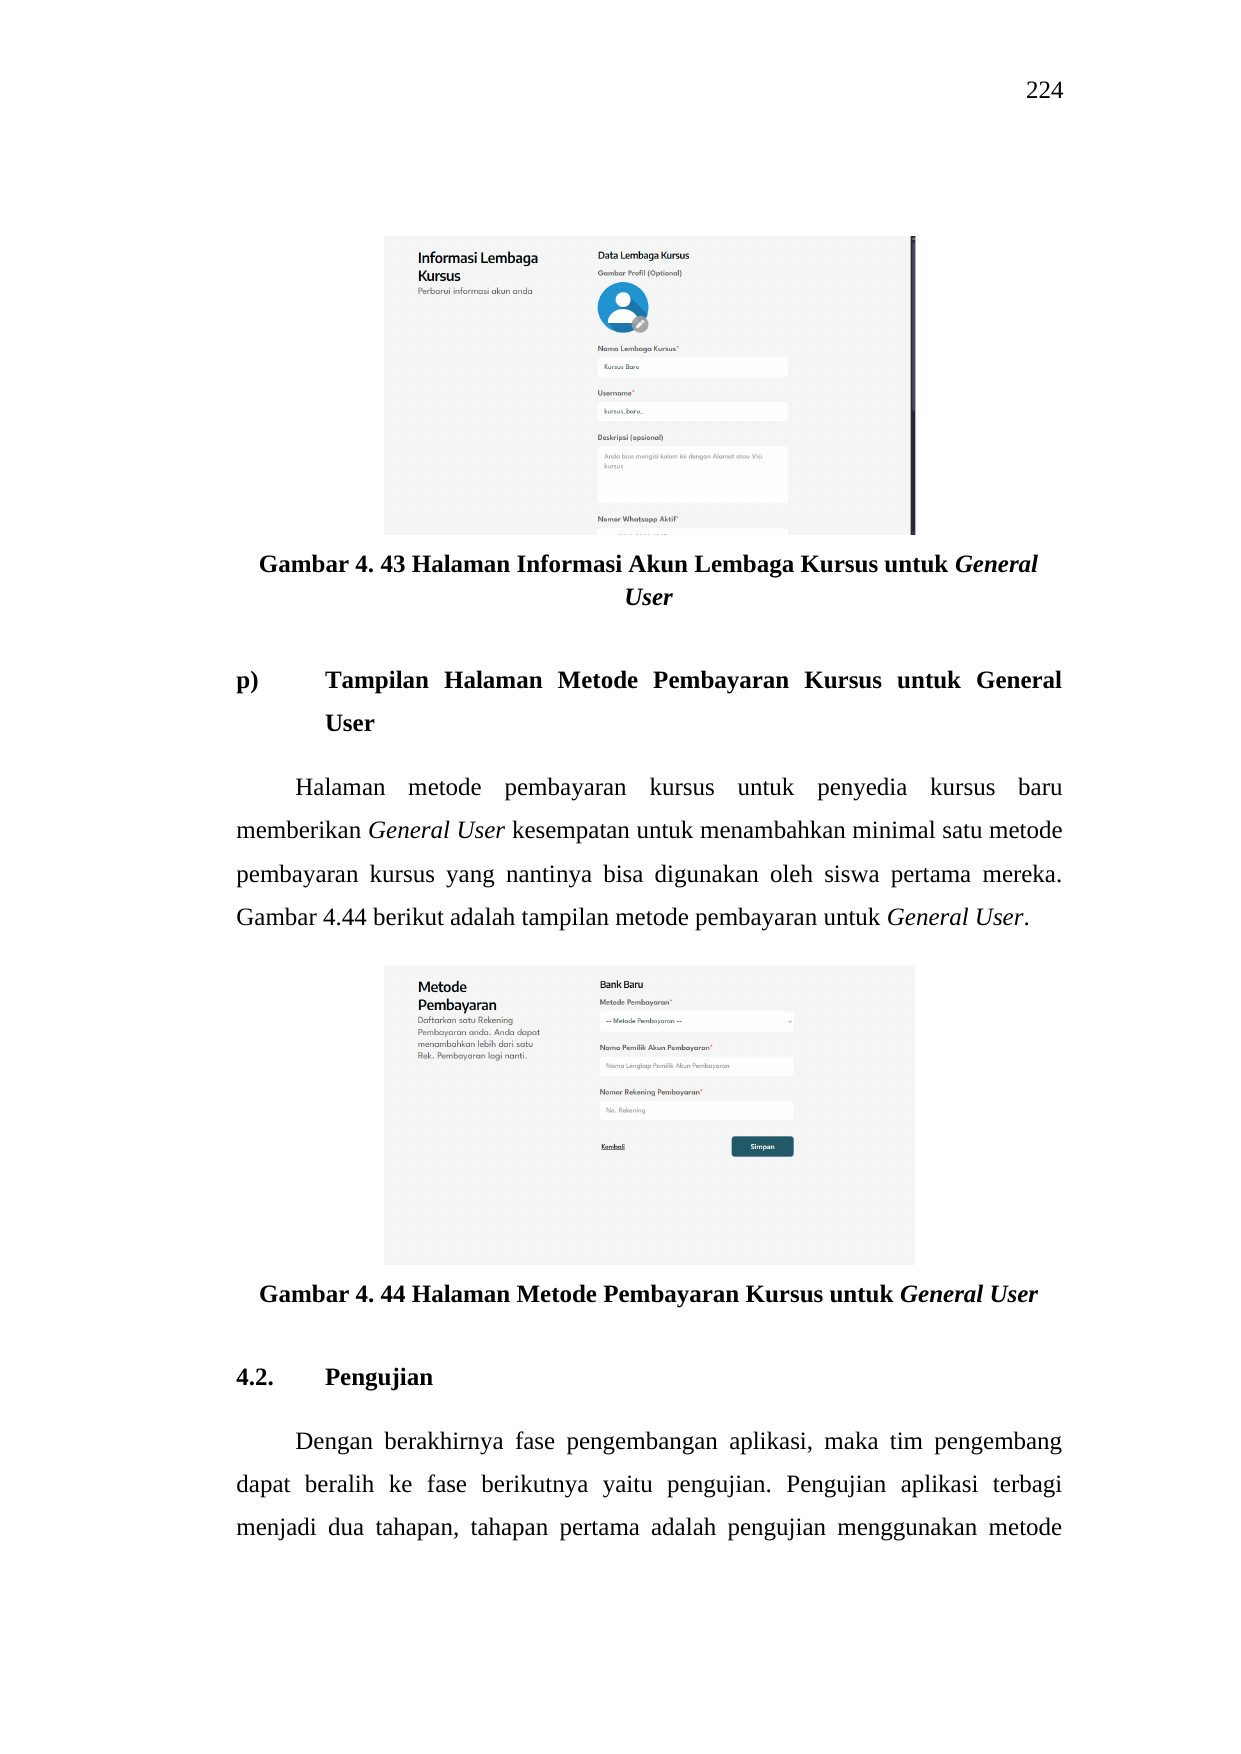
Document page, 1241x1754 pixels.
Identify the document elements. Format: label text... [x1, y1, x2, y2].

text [236, 1426, 1063, 1541]
text Gambar 4. 44 Halaman Metode Pembayaran Kursus untuk General User [236, 1279, 1063, 1308]
picture [383, 965, 916, 1265]
picture [383, 236, 916, 535]
text Gambar 4. 43 Halaman Informasi Akun Lembaga Kursus untuk General User [236, 549, 1063, 611]
subtitle Pengujian [236, 1362, 1063, 1391]
text Halaman metode pembayaran kursus untuk penyedia kursus baru memberikan General User kesempatan untuk menambahkan minimal satu metode pembayaran kursus yang nantinya bisa digunakan oleh siswa pertama mereka. Gambar 4.44 berikut adalah tampilan metode pembayaran untuk General User. [236, 772, 1063, 931]
subtitle Tampilan Halaman Metode Pembayaran Kursus untuk General User [236, 665, 1063, 737]
